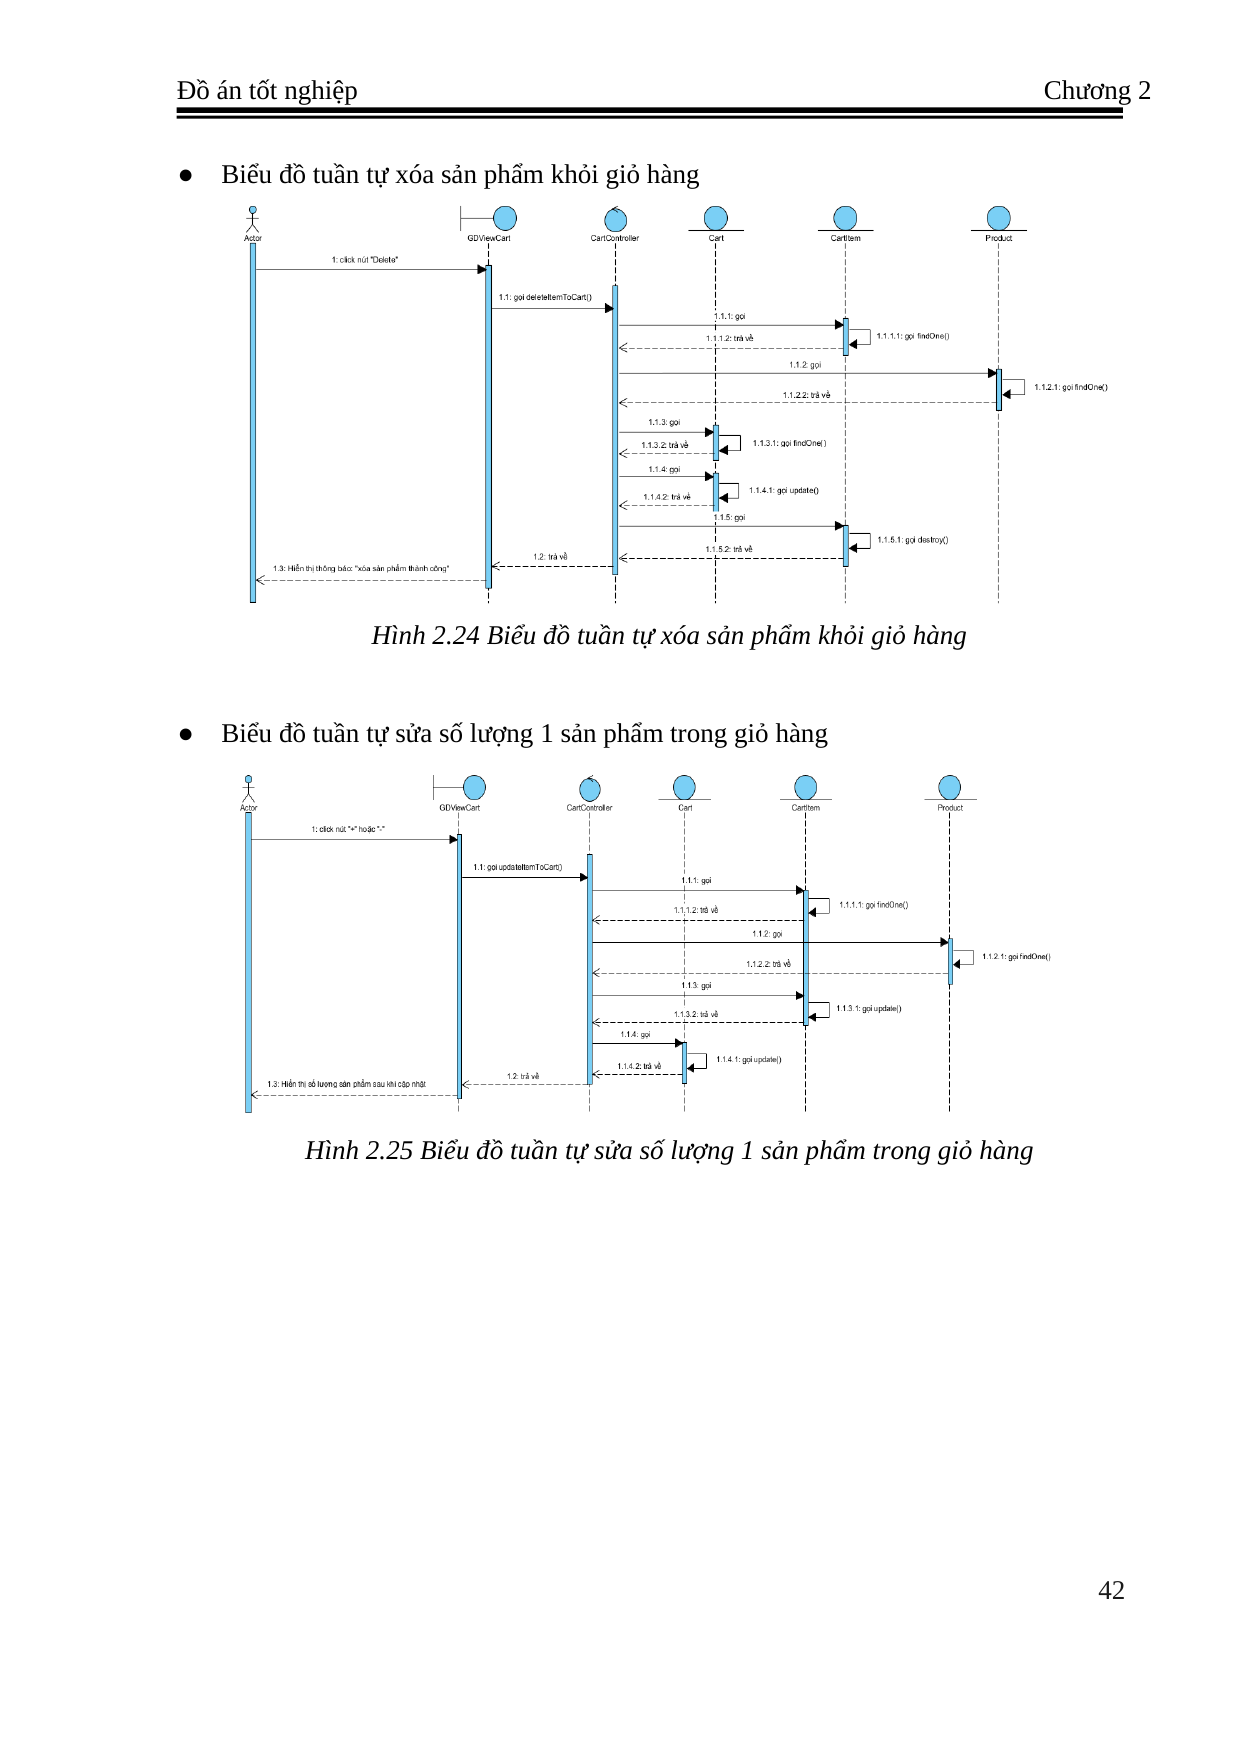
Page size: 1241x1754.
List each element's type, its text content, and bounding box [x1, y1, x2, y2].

text Hình 2.24 Biểu đồ tuần tự xóa sản phẩm khỏi giỏ hàng [216, 619, 1125, 651]
picture [230, 197, 1111, 615]
text Hình 2.25 Biểu đồ tuần tự sửa số lượng 1 sản phẩm trong giỏ hàng [216, 1134, 1125, 1165]
list Biểu đồ tuần tự sửa số lượng 1 sản phẩm trong giỏ hàng [177, 715, 1157, 748]
list Biểu đồ tuần tự xóa sản phẩm khỏi giỏ hàng [177, 156, 1157, 189]
picture [226, 765, 1057, 1130]
